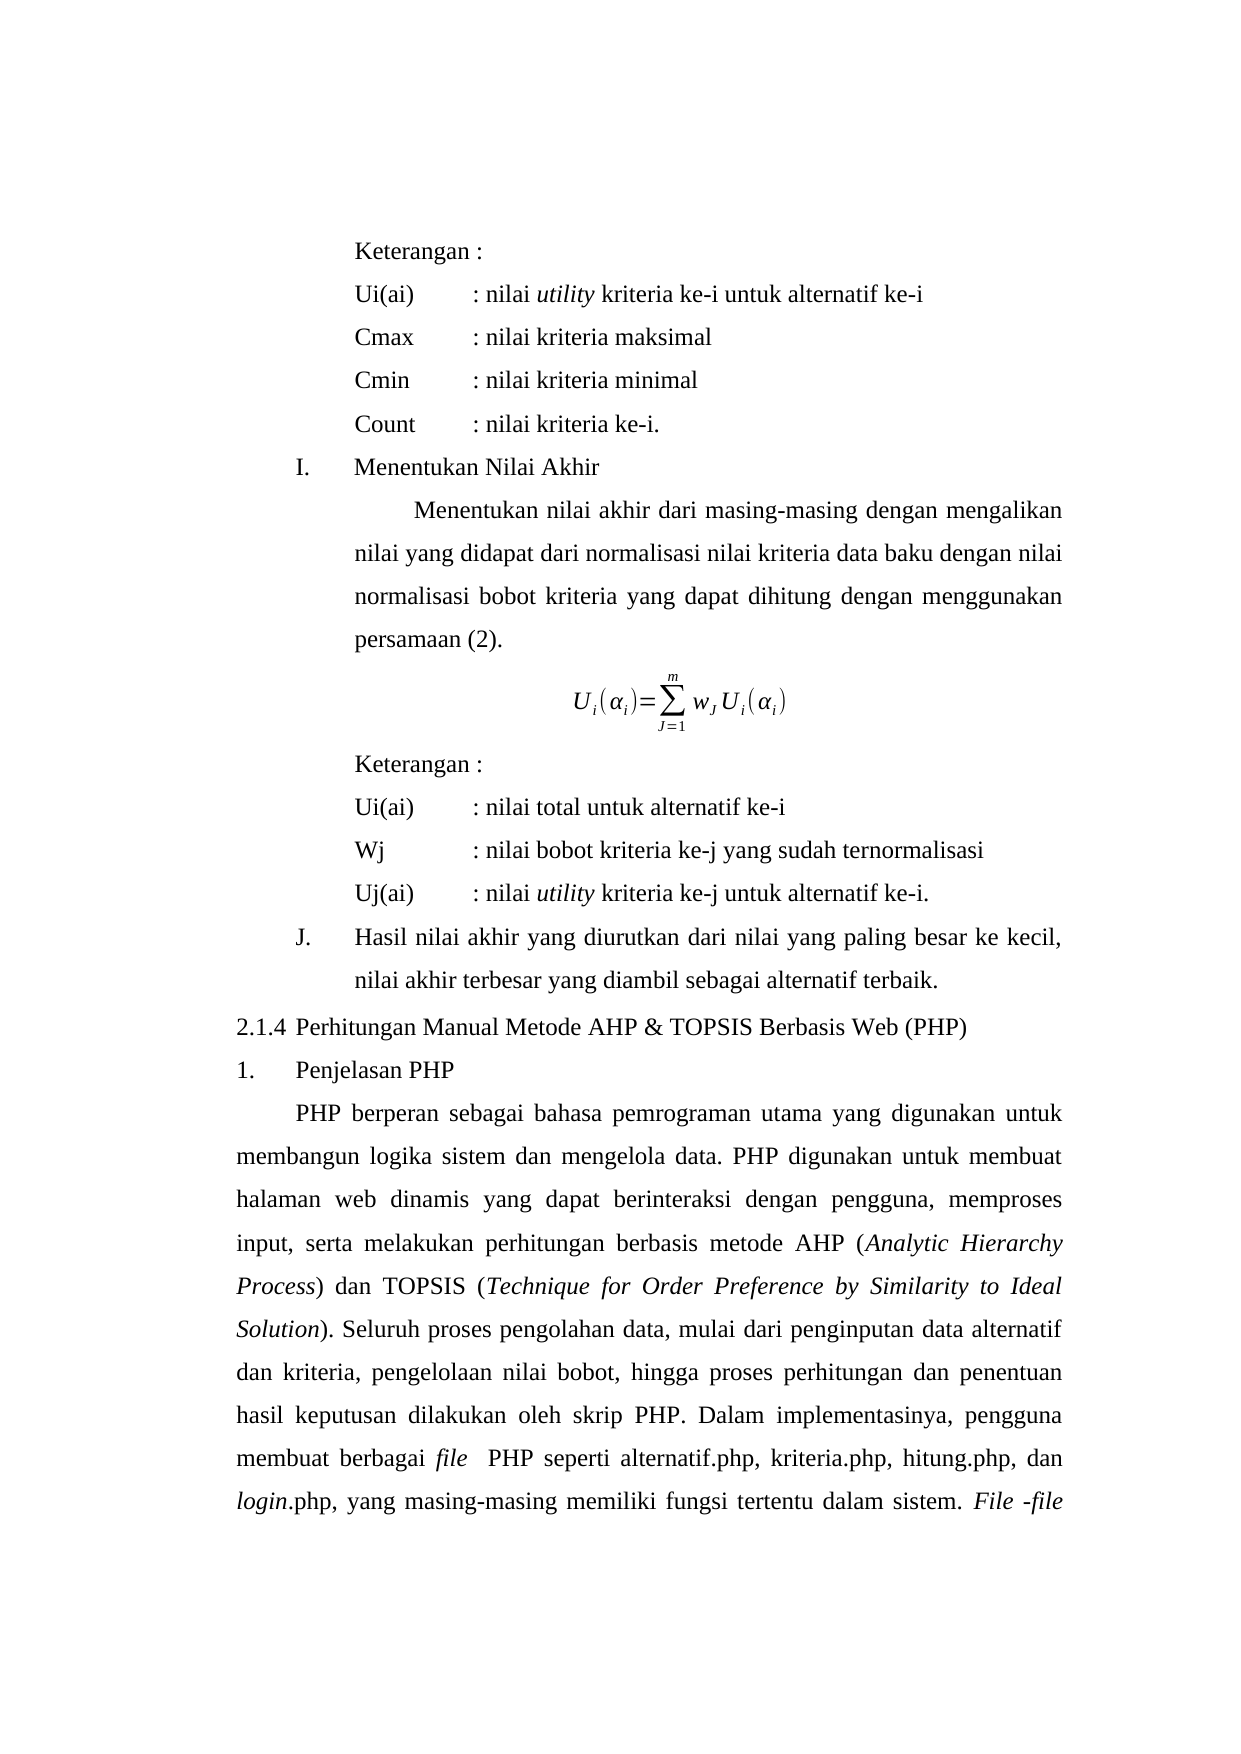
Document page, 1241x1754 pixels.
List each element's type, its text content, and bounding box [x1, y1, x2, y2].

text I. Menentukan Nilai Akhir [295, 452, 1063, 481]
text Ui(ai) : nilai total untuk alternatif ke-i [354, 792, 1063, 821]
text Ui(ai) : nilai utility kriteria ke-i untuk alternatif ke-i [354, 279, 1063, 308]
text Cmax : nilai kriteria maksimal [354, 322, 1063, 351]
text Count : nilai kriteria ke-i. [354, 409, 1063, 437]
text 1. Penjelasan PHP [236, 1055, 1063, 1084]
text Keterangan : [354, 236, 1063, 265]
text Cmin : nilai kriteria minimal [354, 366, 1063, 394]
text Uj(ai) : nilai utility kriteria ke-j untuk alternatif ke-i. [354, 878, 1063, 907]
text Perhitungan Manual Metode AHP & TOPSIS Berbasis Web (PHP) [236, 1012, 1063, 1041]
text Wj : nilai bobot kriteria ke-j yang sudah ternormalisasi [354, 835, 1063, 864]
text J. Hasil nilai akhir yang diurutkan dari nilai yang paling besar ke kecil, nilai akhir terbesar yang diambil sebagai alternatif terbaik. [295, 922, 1063, 993]
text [236, 1098, 1063, 1515]
text Menentukan nilai akhir dari masing-masing dengan mengalikan nilai yang didapat dari normalisasi nilai kriteria data baku dengan nilai normalisasi bobot kriteria yang dapat dihitung dengan menggunakan persamaan (2). [354, 495, 1063, 653]
text Keterangan : [354, 749, 1063, 778]
